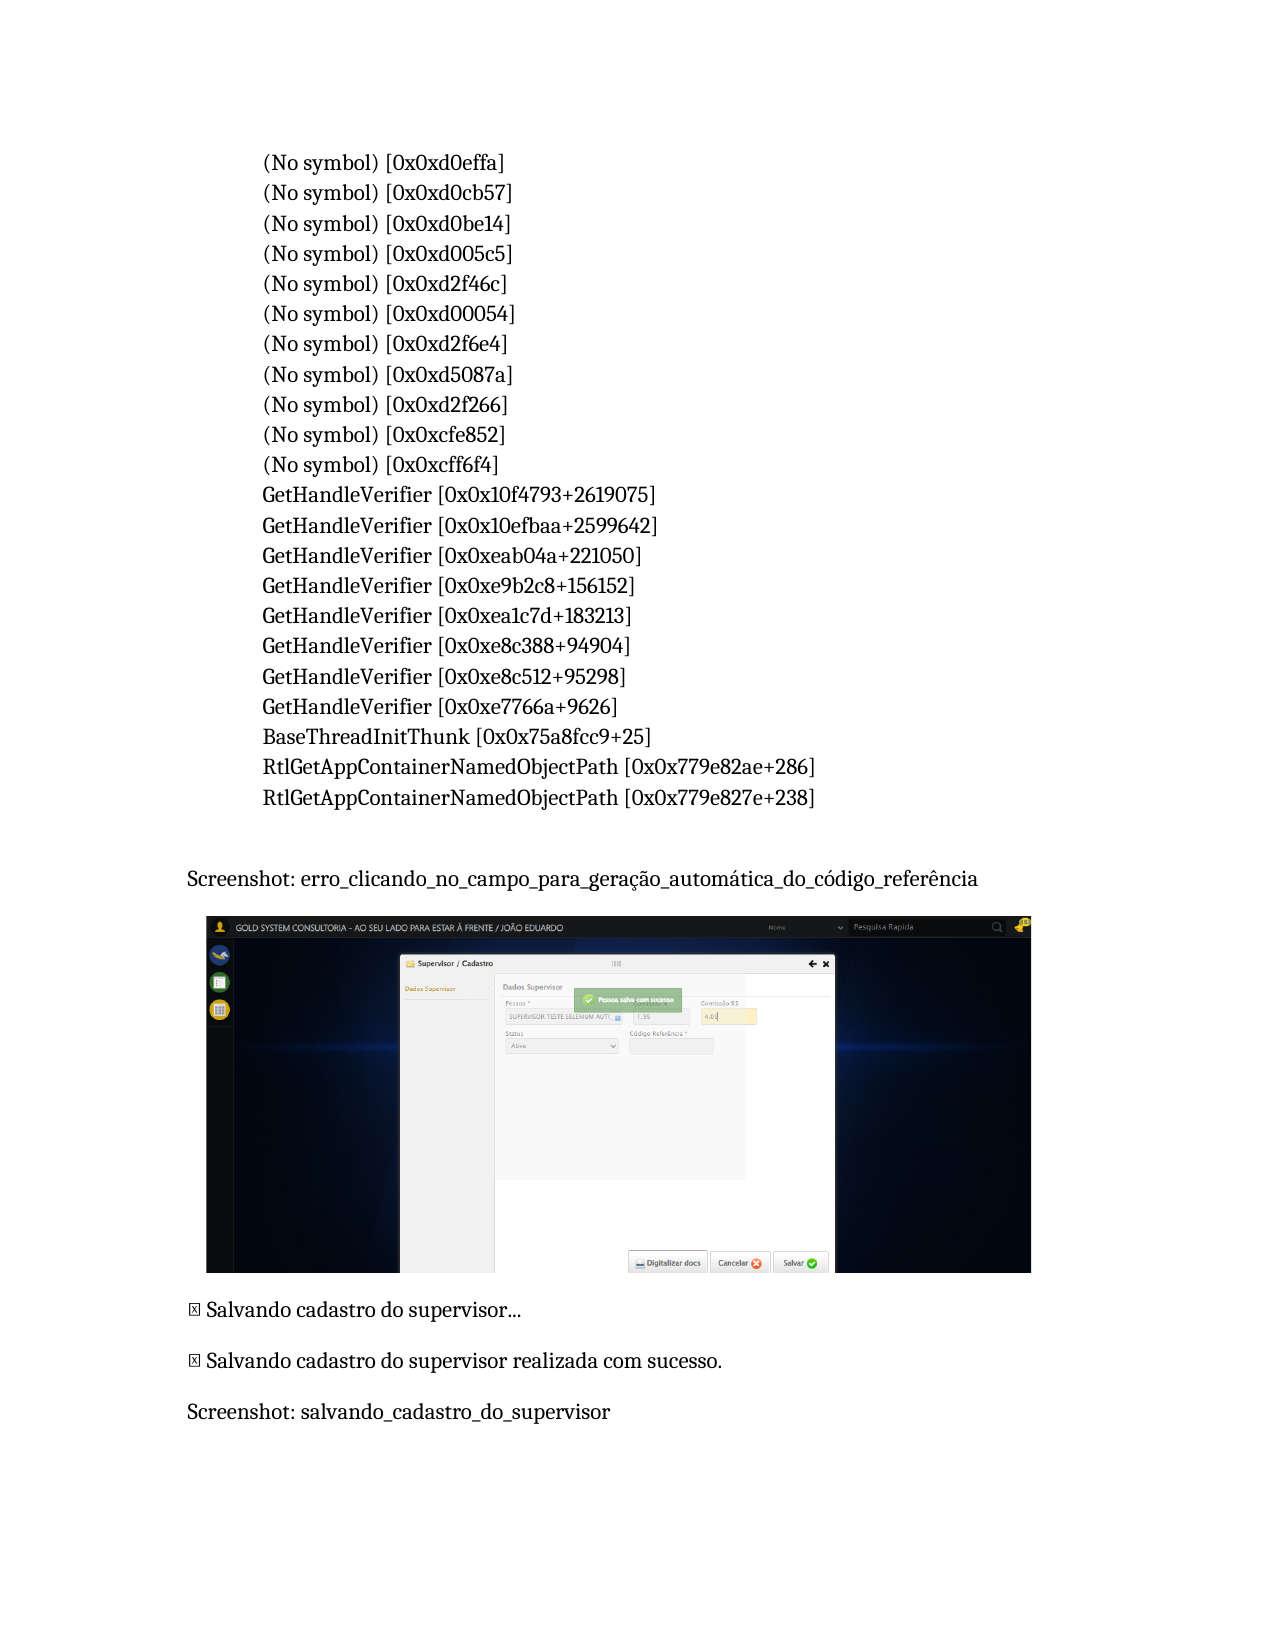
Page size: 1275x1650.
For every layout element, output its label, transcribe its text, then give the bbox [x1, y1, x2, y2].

text 🔄 Salvando cadastro do supervisor... [187, 1297, 1087, 1323]
text Screenshot: erro_clicando_no_campo_para_geração_automática_do_código_referência [187, 866, 1087, 892]
picture [206, 916, 1032, 1273]
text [187, 150, 1087, 841]
text ✅ Salvando cadastro do supervisor realizada com sucesso. [187, 1348, 1087, 1374]
text Screenshot: salvando_cadastro_do_supervisor [187, 1399, 1087, 1426]
